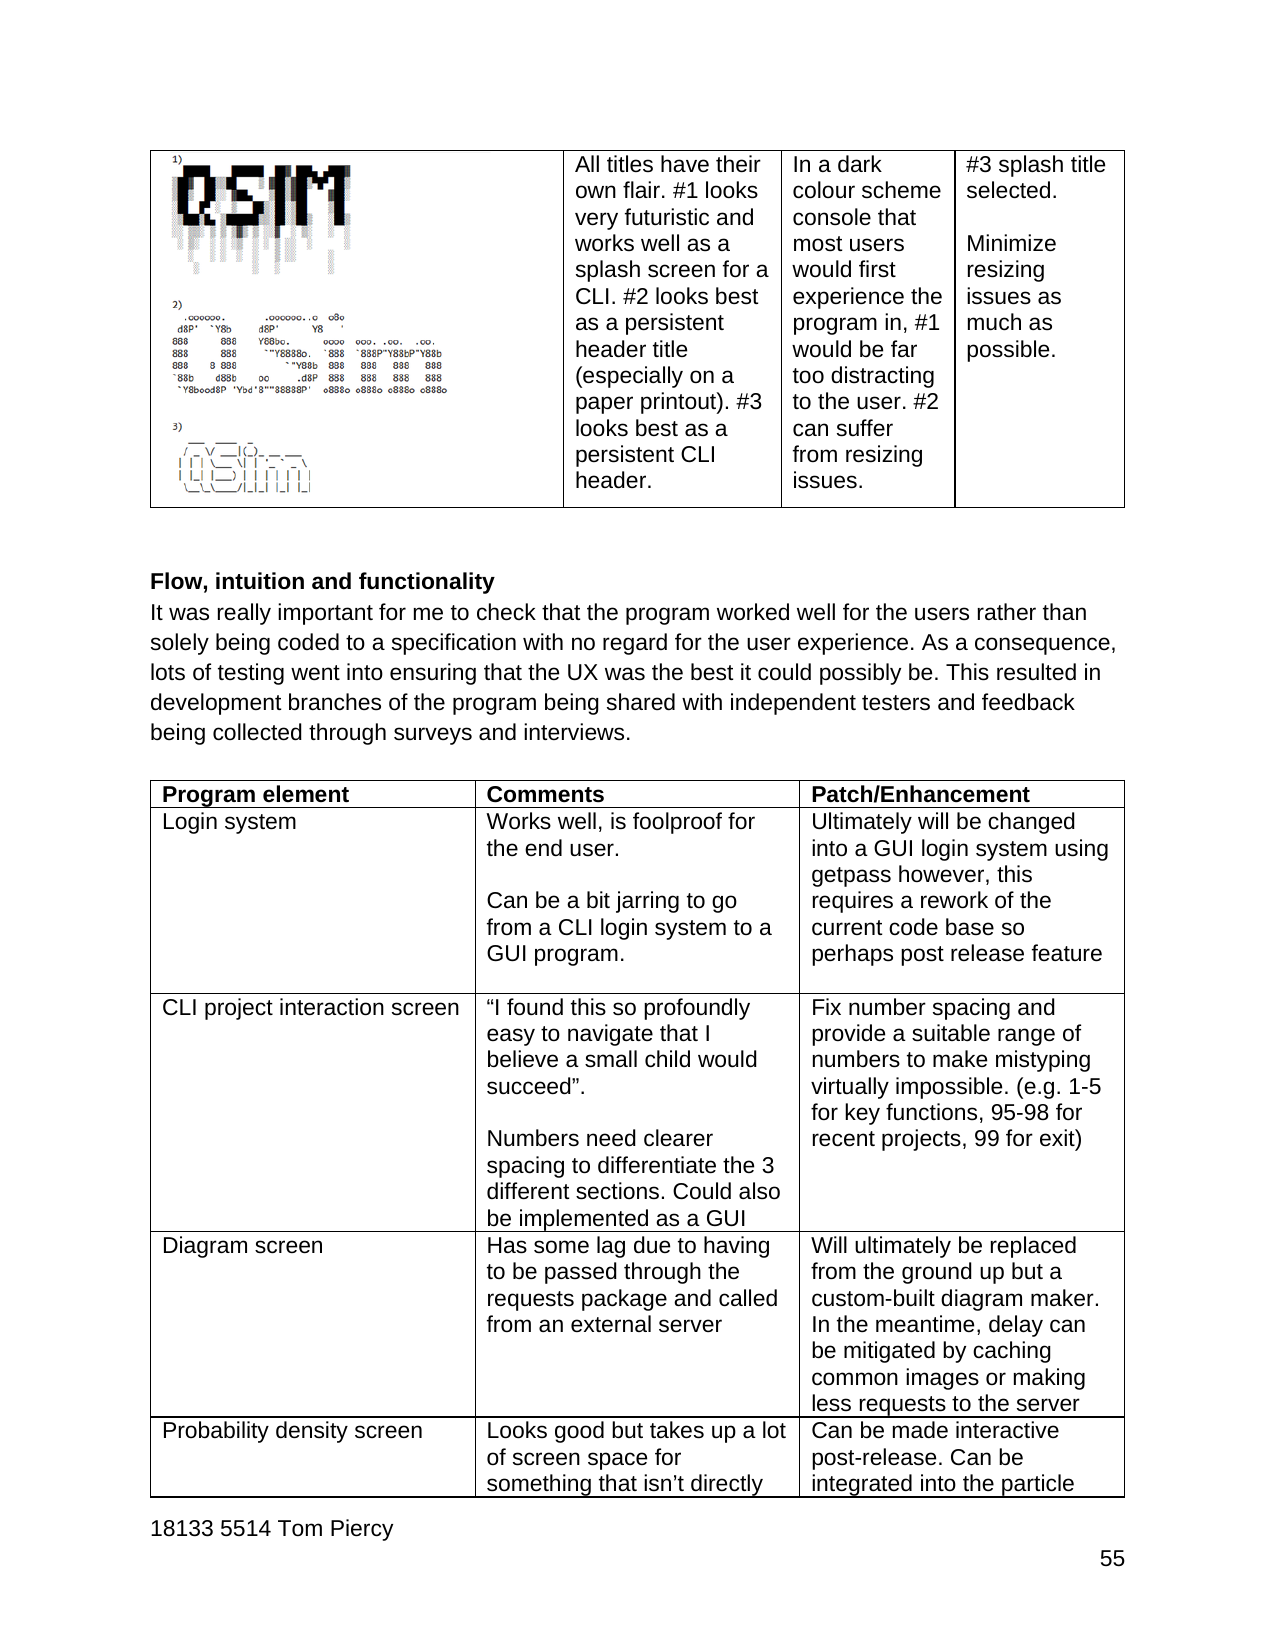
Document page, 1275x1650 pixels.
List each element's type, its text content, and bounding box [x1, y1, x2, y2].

table_cell #3 splash title selected. Minimize resizing issues as much as possible. [956, 151, 1124, 507]
text Flow, intuition and functionality [150, 568, 1125, 594]
table_cell Works well, is foolproof for the end user. Can be a bit jarring to go from a CLI login system to a GUI program. [476, 808, 799, 993]
table_cell Login system [151, 808, 475, 993]
table_header Patch/Enhancement [800, 781, 1124, 807]
table_cell CLI project interaction screen [151, 994, 475, 1231]
table_header Comments [476, 781, 799, 807]
table_cell Fix number spacing and provide a suitable range of numbers to make mistyping virtually impossible. (e.g. 1-5 for key functions, 95-98 for recent projects, 99 for exit) [800, 994, 1124, 1231]
table_header Program element [151, 781, 475, 807]
table_cell Diagram screen [151, 1232, 475, 1416]
table_cell [491, 151, 563, 507]
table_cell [151, 1418, 475, 1496]
table_cell Ultimately will be changed into a GUI login system using getpass however, this requires a rework of the current code base so perhaps post release feature [800, 808, 1124, 993]
table_cell Will ultimately be replaced from the ground up but a custom-built diagram maker. In the meantime, delay can be mitigated by caching common images or making less requests to the server [800, 1232, 1124, 1416]
text It was really important for me to check that the program worked well for the users rather than solely being coded to a specification with no regard for the user experience. As a consequence, lots of testing went into ensuring that the UX was the best it could possibly be. This resulted in development branches of the program being shared with independent testers and feedback being collected through surveys and interviews. [150, 598, 1125, 746]
table_cell In a dark colour scheme console that most users would first experience the program in, #1 would be far too distracting to the user. #2 can suffer from resizing issues. [782, 151, 954, 507]
table_cell [151, 151, 161, 507]
table_cell “I found this so profoundly easy to navigate that I believe a small child would succeed”. Numbers need clearer spacing to differentiate the 3 different sections. Could also be implemented as a GUI [476, 994, 799, 1231]
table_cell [476, 1418, 799, 1496]
table_cell All titles have their own flair. #1 looks very futuristic and works well as a splash screen for a CLI. #2 looks best as a persistent header title (especially on a paper printout). #3 looks best as a persistent CLI header. [564, 151, 781, 507]
picture [161, 151, 491, 507]
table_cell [800, 1418, 1124, 1496]
table_cell Has some lag due to having to be passed through the requests package and called from an external server [476, 1232, 799, 1416]
